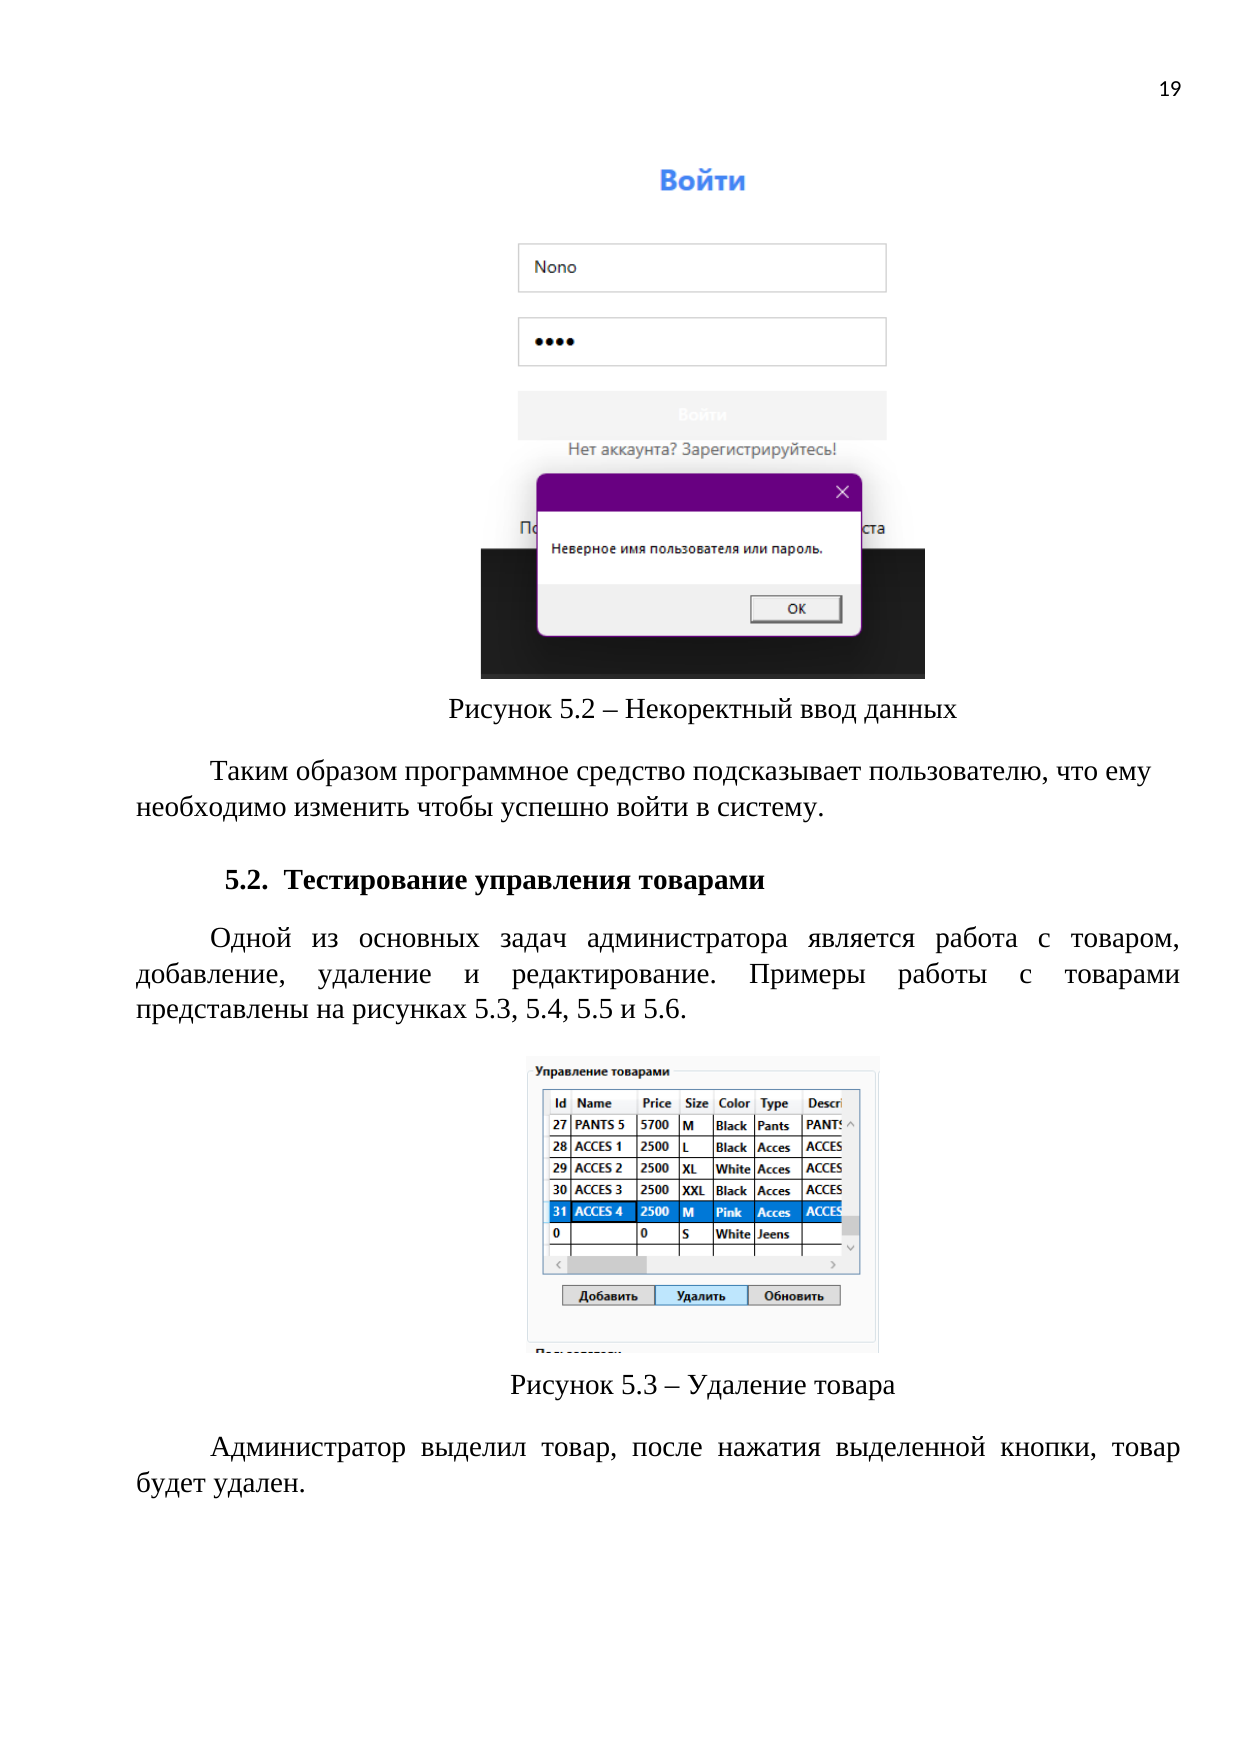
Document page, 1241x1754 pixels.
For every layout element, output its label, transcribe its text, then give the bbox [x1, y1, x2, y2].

text Рисунок 5.3 – Удаление товара [136, 1367, 1181, 1400]
text Администратор выделил товар, после нажатия выделенной кнопки, товар будет удален. [136, 1429, 1181, 1499]
text Таким образом программное средство подсказывает пользователю, что ему необходимо изменить чтобы успешно войти в систему. [136, 753, 1181, 823]
picture [480, 130, 925, 679]
subtitle Тестирование управления товарами [136, 862, 1181, 896]
text Рисунок 5.2 – Некоректный ввод данных [136, 691, 1181, 724]
picture [525, 1056, 880, 1353]
text Одной из основных задач администратора является работа с товаром, добавление, удаление и редактирование. Примеры работы с товарами представлены на рисунках 5.3, 5.4, 5.5 и 5.6. [136, 921, 1181, 1025]
